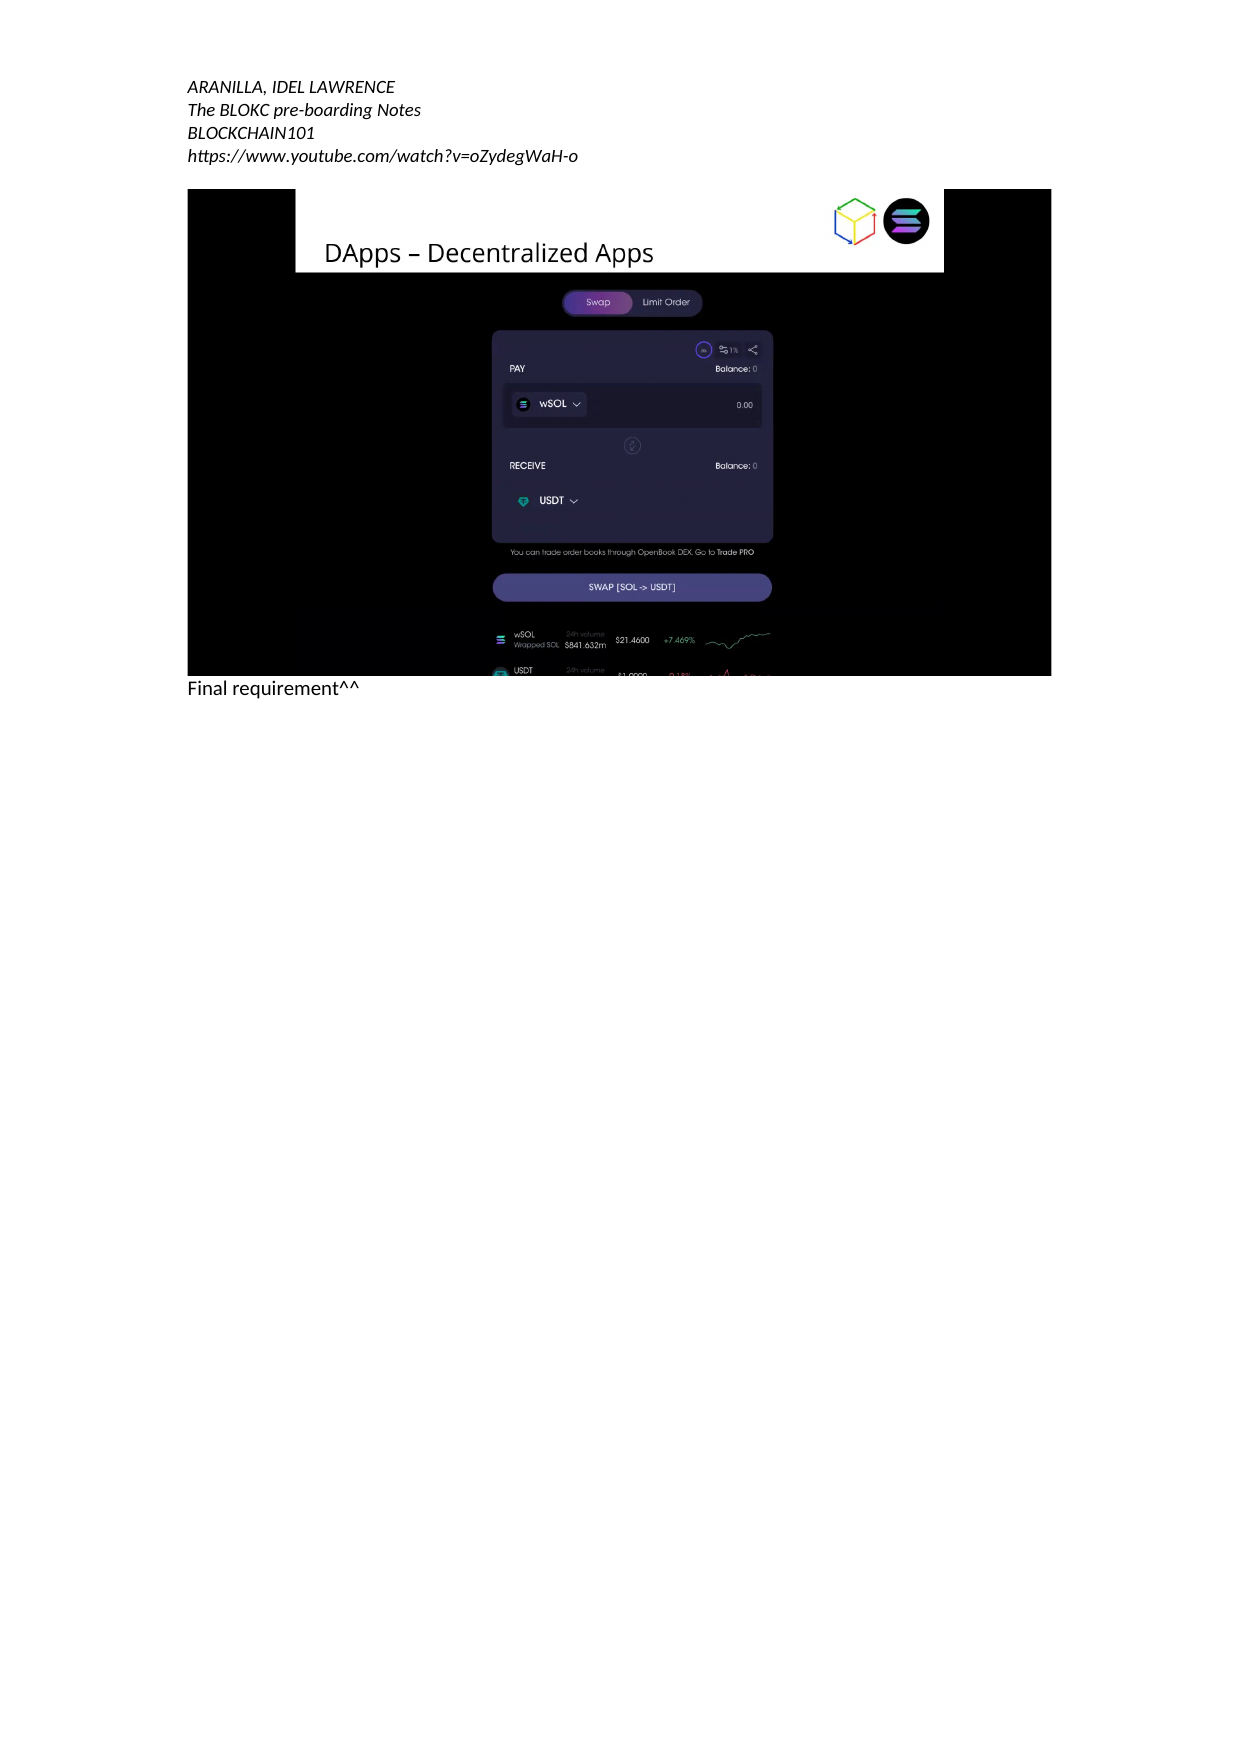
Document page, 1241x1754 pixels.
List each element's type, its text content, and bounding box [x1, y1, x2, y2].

picture [187, 189, 1052, 676]
text Final requirement^^ [187, 676, 1053, 701]
